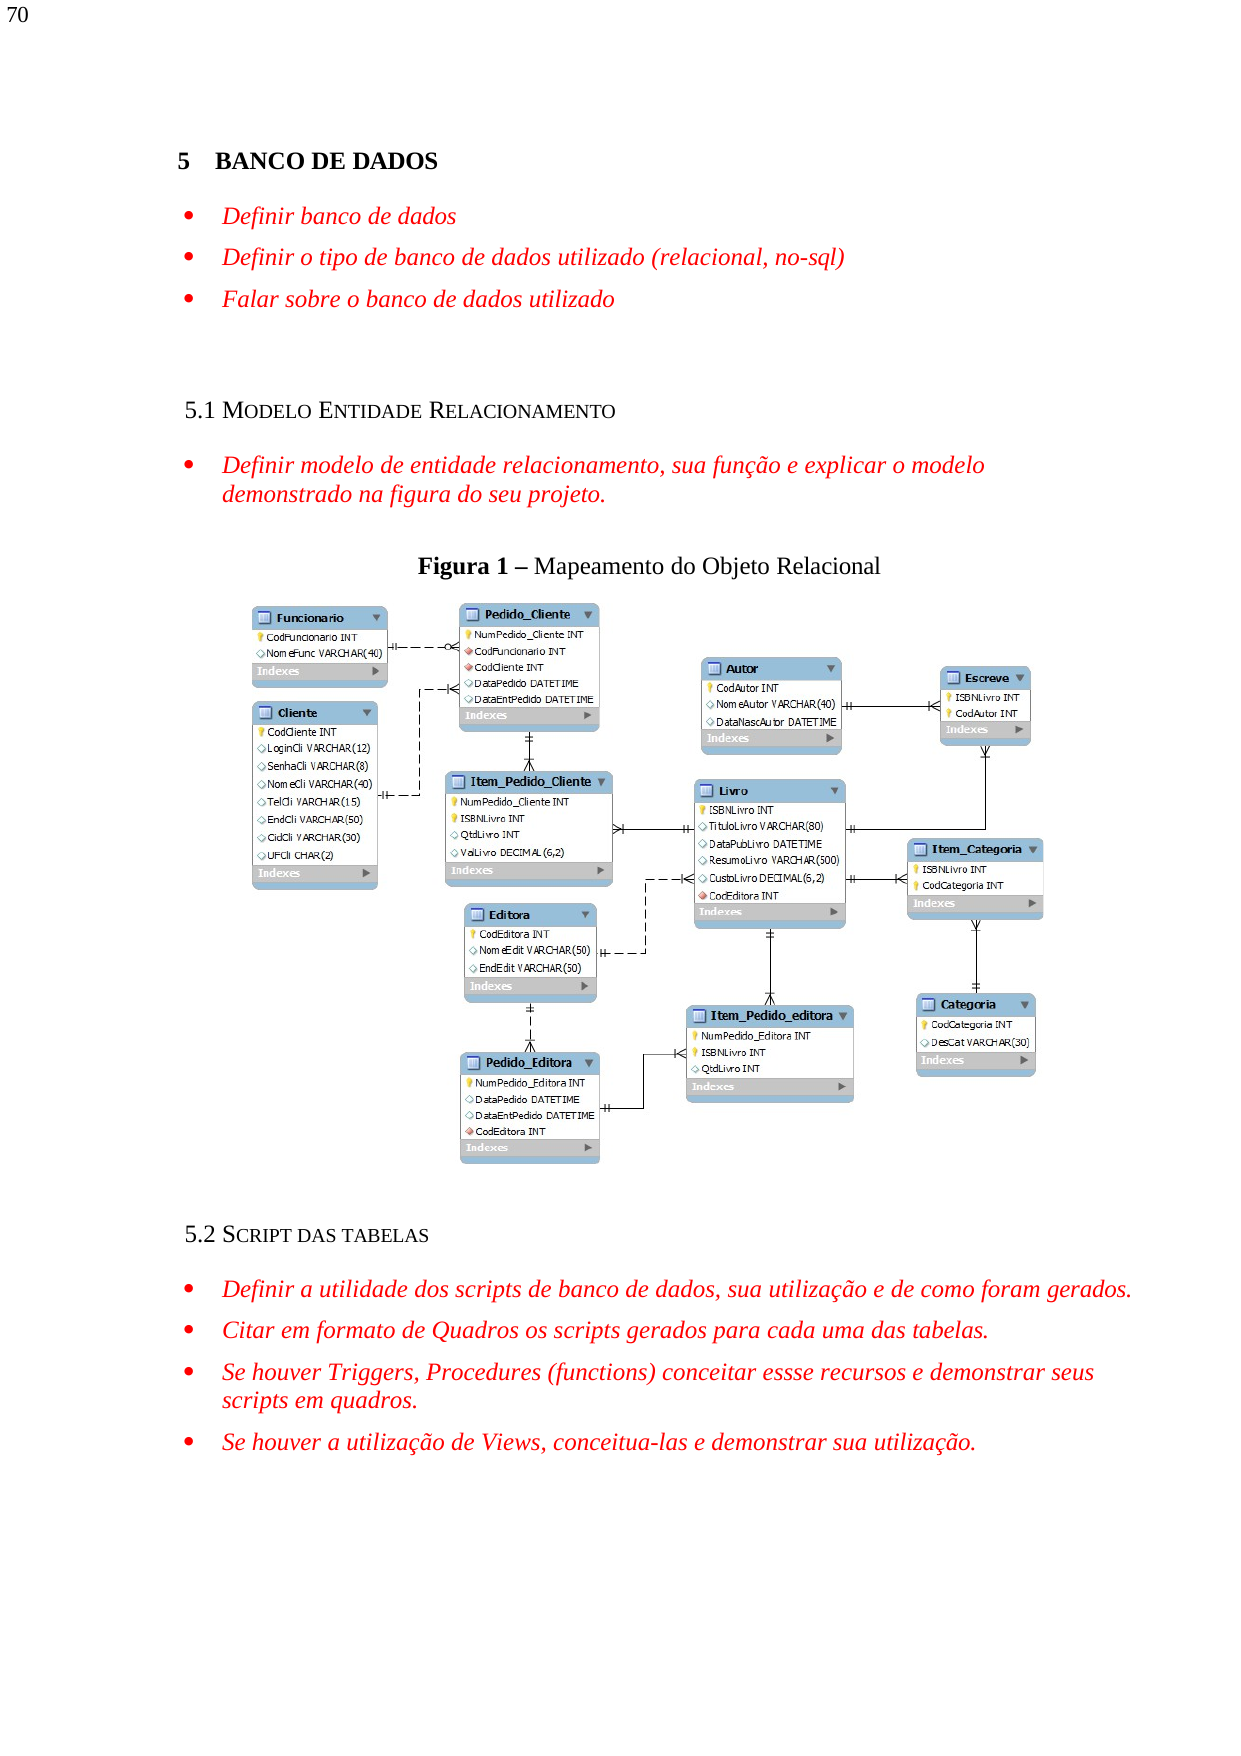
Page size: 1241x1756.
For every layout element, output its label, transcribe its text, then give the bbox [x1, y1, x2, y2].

text Figura 1 – Mapeamento do Objeto Relacional [151, 551, 1148, 580]
subtitle 5 BANCO DE DADOS [177, 146, 1148, 174]
picture [252, 603, 1044, 1164]
list Definir modelo de entidade relacionamento, sua função e explicar o modelo demonstrado na figura do seu projeto. [184, 450, 1122, 508]
list Citar em formato de Quadros os scripts gerados para cada uma das tabelas. [184, 1316, 1148, 1344]
list Definir o tipo de banco de dados utilizado (relacional, no-sql) [184, 242, 1148, 271]
list Definir banco de dados [184, 201, 1148, 230]
text 5.2 SCRIPT DAS TABELAS [184, 1219, 1148, 1247]
list Se houver a utilização de Views, conceitua-las e demonstrar sua utilização. [184, 1427, 1148, 1455]
list Se houver Triggers, Procedures (functions) conceitar essse recursos e demonstrar seus scripts em quadros. [184, 1357, 1122, 1414]
list Definir a utilidade dos scripts de banco de dados, sua utilização e de como foram gerados. [184, 1274, 1148, 1303]
list Falar sobre o banco de dados utilizado [184, 284, 1148, 312]
subtitle 5.1 Modelo Entidade Relacionamento [184, 395, 1148, 424]
